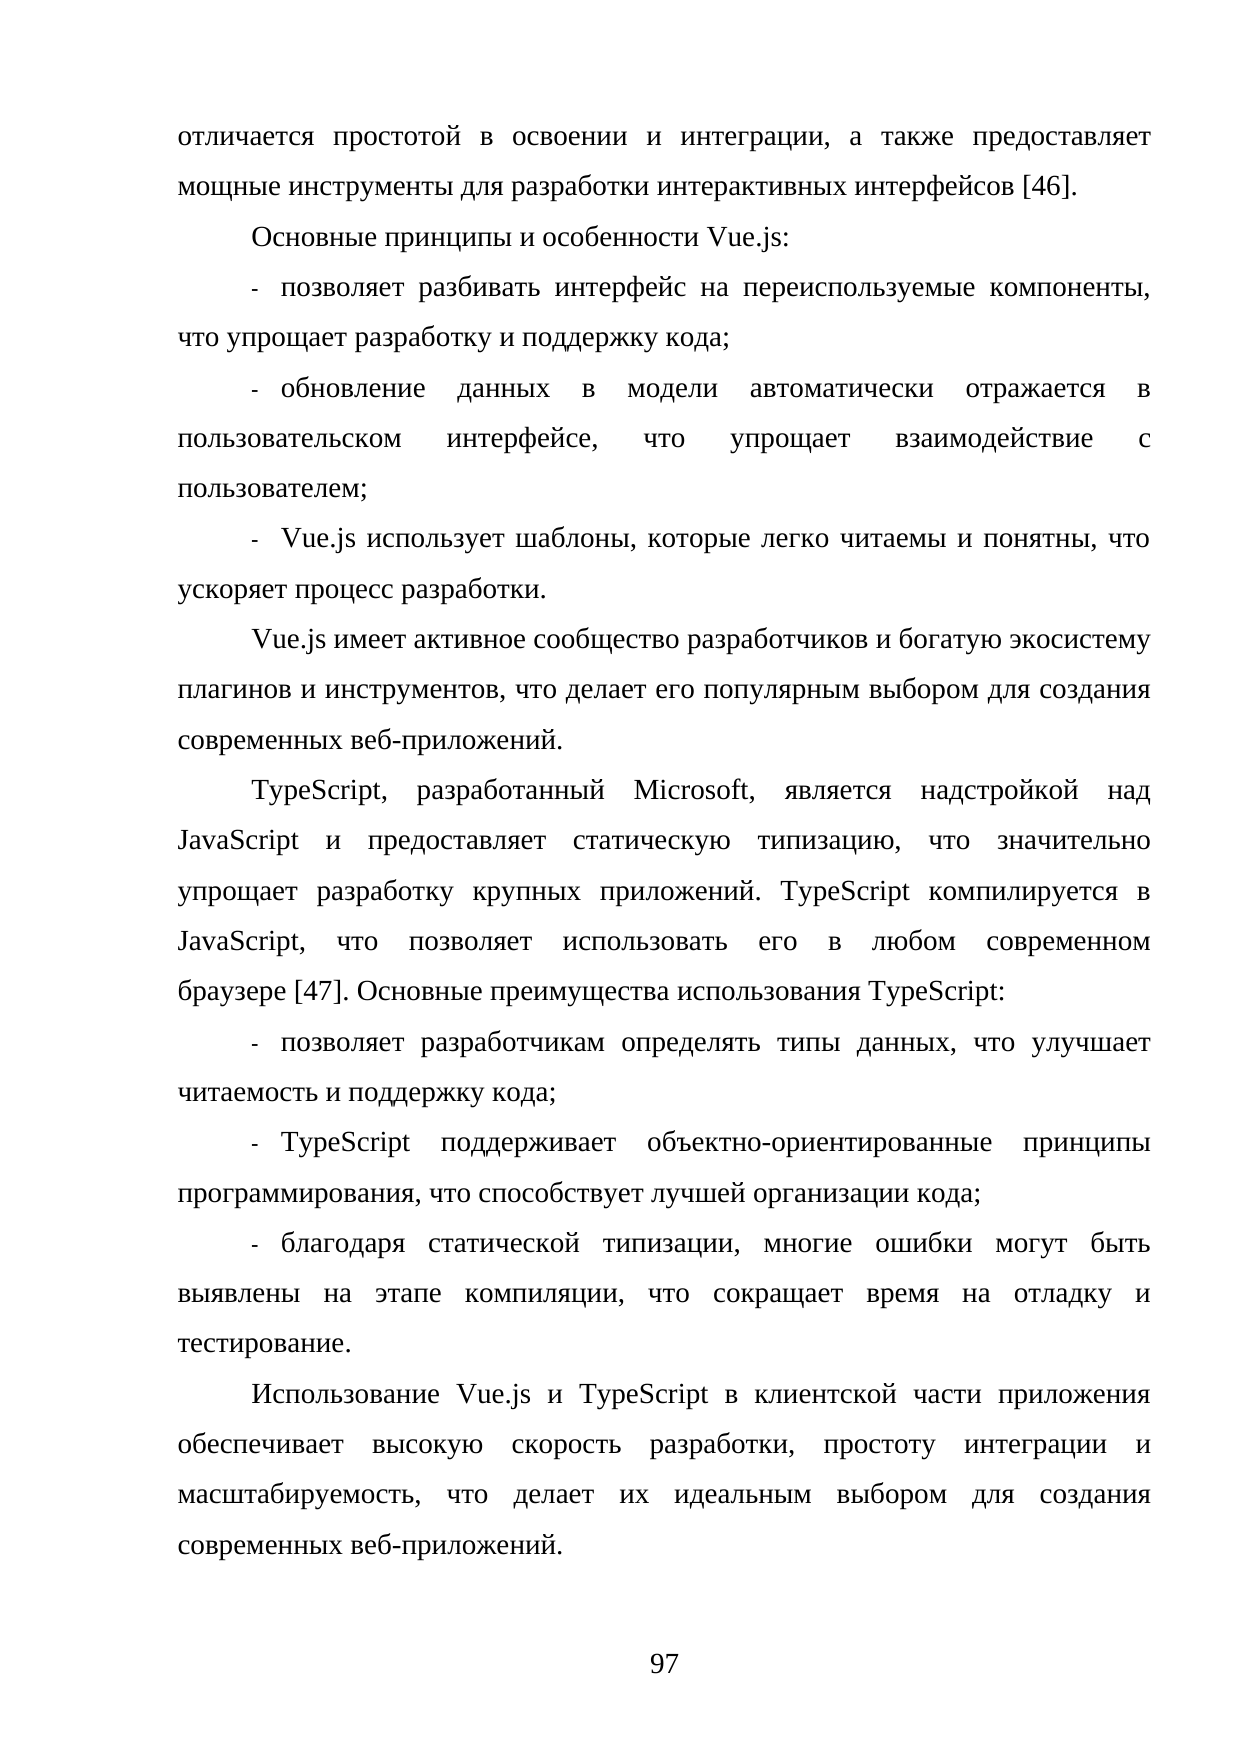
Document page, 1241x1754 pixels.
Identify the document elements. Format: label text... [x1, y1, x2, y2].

text Vue.js имеет активное сообщество разработчиков и богатую экосистему плагинов и инструментов, что делает его популярным выбором для создания современных веб-приложений. [177, 621, 1152, 755]
list Vue.js использует шаблоны, которые легко читаемы и понятны, что ускоряет процесс разработки. [177, 521, 1152, 604]
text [177, 118, 1152, 202]
text Основные принципы и особенности Vue.js: [177, 219, 1152, 252]
text TypeScript, разработанный Microsoft, является надстройкой над JavaScript и предоставляет статическую типизацию, что значительно упрощает разработку крупных приложений. TypeScript компилируется в JavaScript, что позволяет использовать его в любом современном браузере [47]. Основные преимущества использования TypeScript: [177, 772, 1152, 1007]
list обновление данных в модели автоматически отражается в пользовательском интерфейсе, что упрощает взаимодействие с пользователем; [177, 370, 1152, 504]
text Использование Vue.js и TypeScript в клиентской части приложения обеспечивает высокую скорость разработки, простоту интеграции и масштабируемость, что делает их идеальным выбором для создания современных веб-приложений. [177, 1376, 1152, 1560]
list позволяет разработчикам определять типы данных, что улучшает читаемость и поддержку кода; [177, 1024, 1152, 1108]
list TypeScript поддерживает объектно-ориентированные принципы программирования, что способствует лучшей организации кода; [177, 1124, 1152, 1208]
list благодаря статической типизации, многие ошибки могут быть выявлены на этапе компиляции, что сокращает время на отладку и тестирование. [177, 1225, 1152, 1359]
list позволяет разбивать интерфейс на переиспользуемые компоненты, что упрощает разработку и поддержку кода; [177, 269, 1152, 353]
